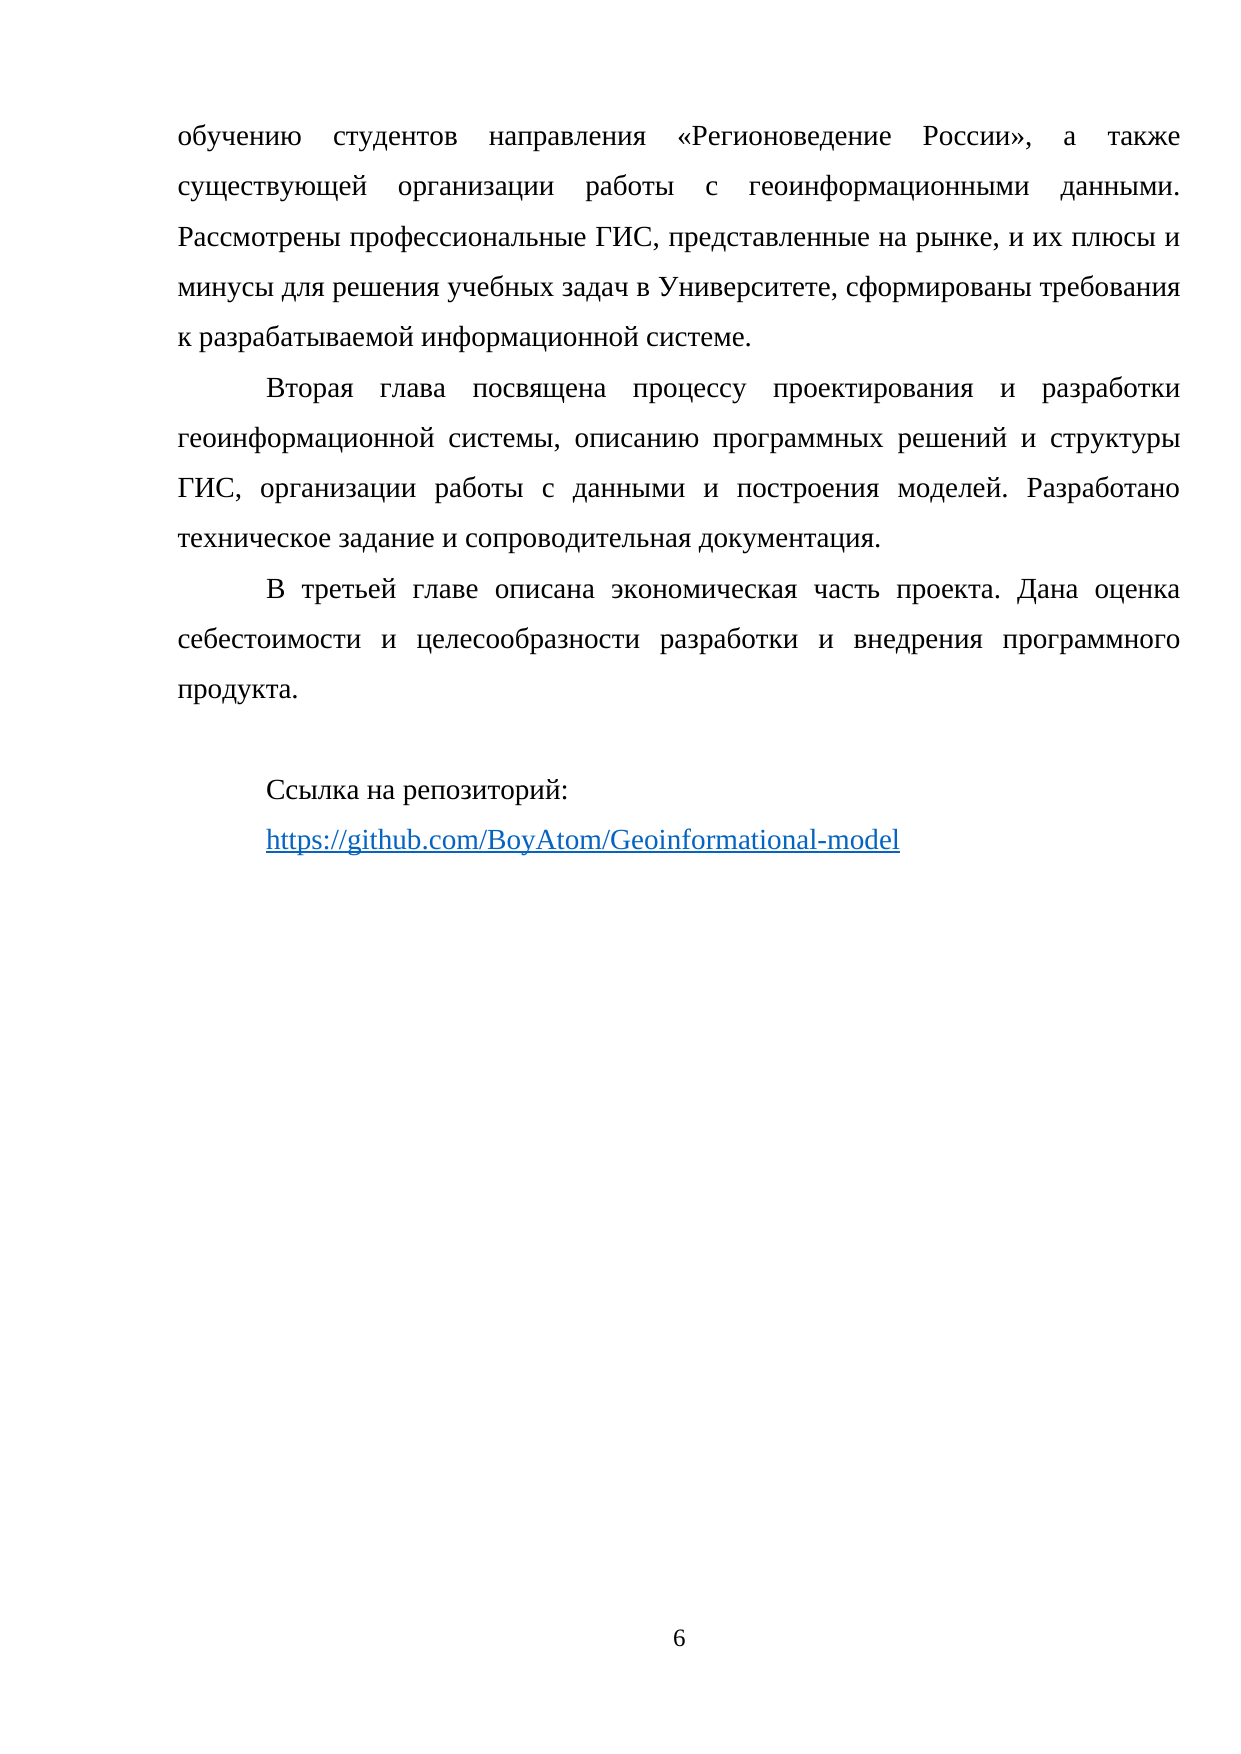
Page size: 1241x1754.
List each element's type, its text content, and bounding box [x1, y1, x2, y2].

text Вторая глава посвящена процессу проектирования и разработки геоинформационной системы, описанию программных решений и структуры ГИС, организации работы с данными и построения моделей. Разработано техническое задание и сопроводительная документация. [177, 370, 1181, 554]
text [177, 118, 1181, 353]
text В третьей главе описана экономическая часть проекта. Дана оценка себестоимости и целесообразности разработки и внедрения программного продукта. [177, 571, 1181, 705]
text Ссылка на репозиторий: [177, 772, 1181, 806]
text https://github.com/BoyAtom/Geoinformational-model [177, 822, 1181, 856]
